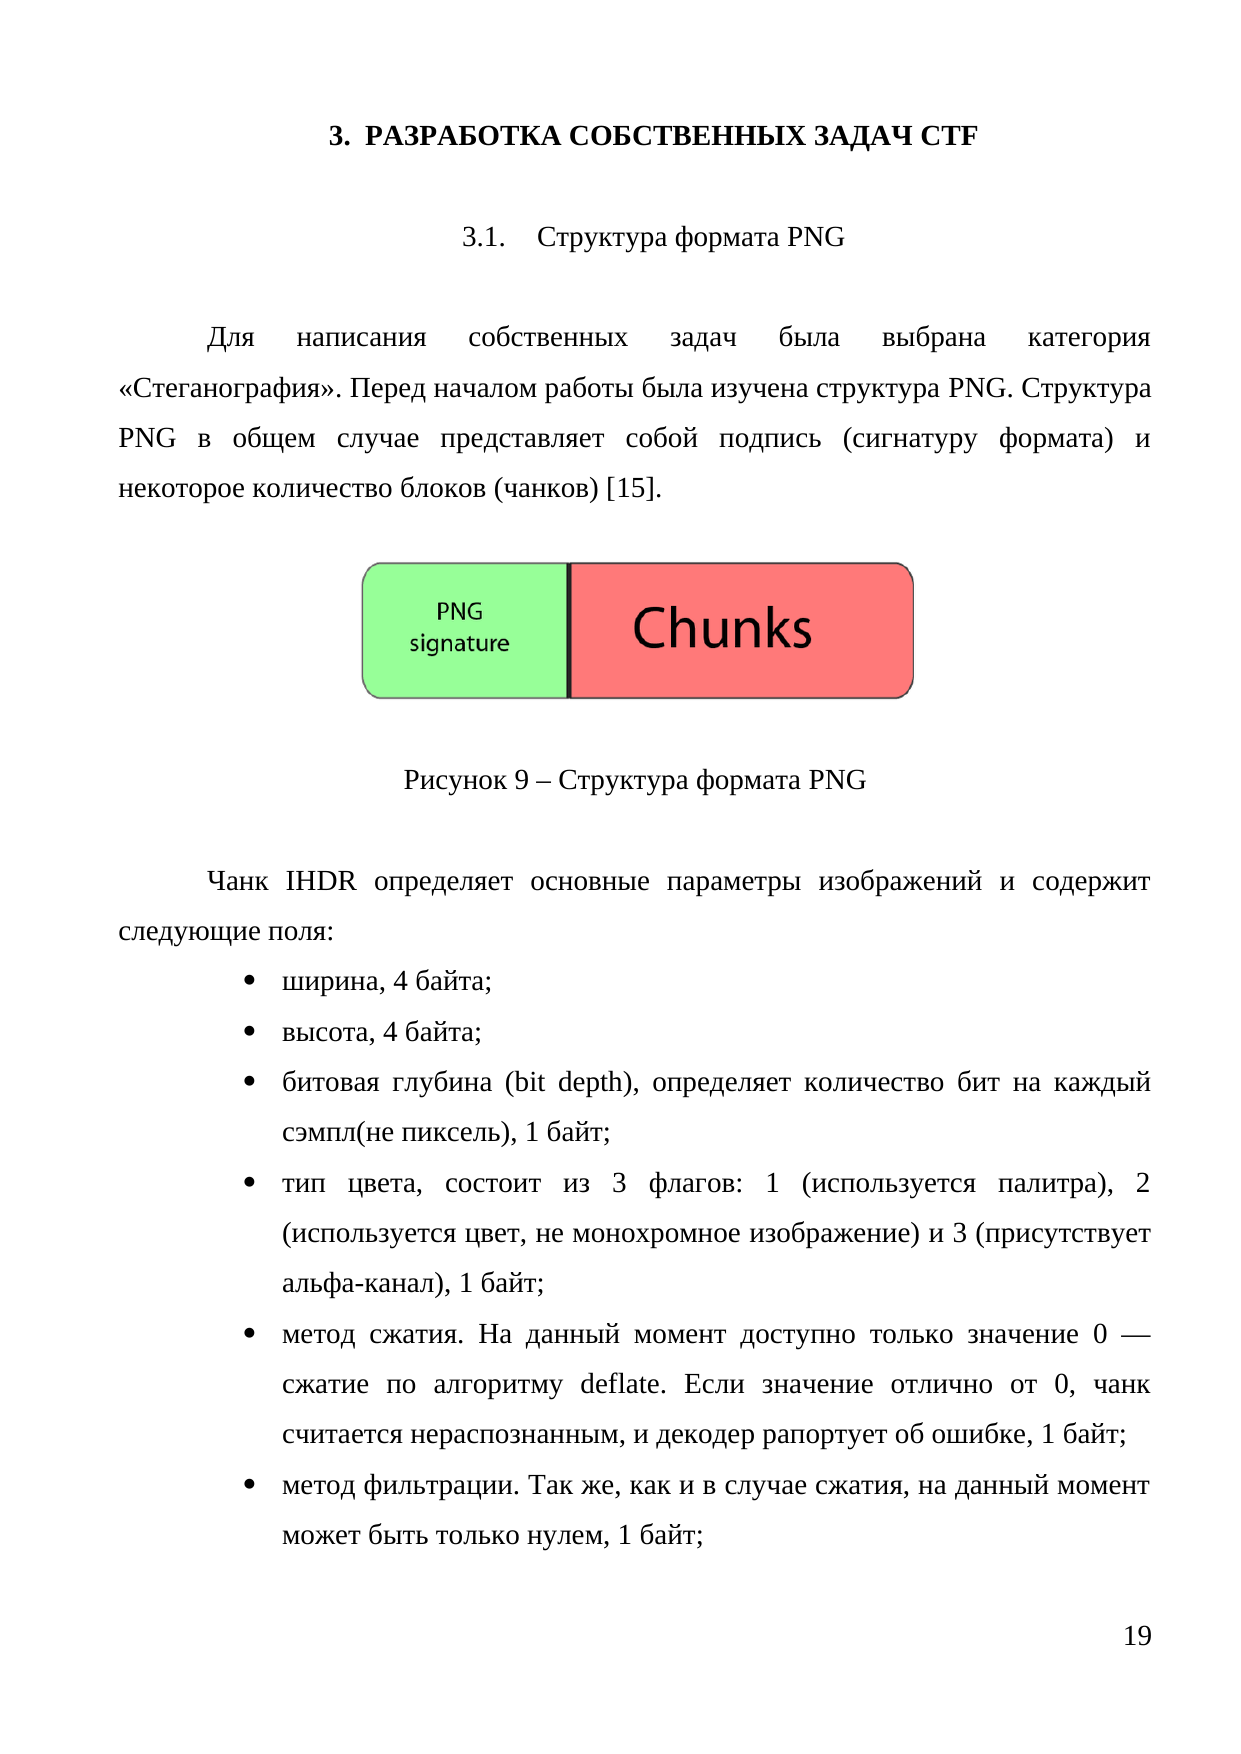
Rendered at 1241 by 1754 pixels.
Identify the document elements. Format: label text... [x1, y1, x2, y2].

list метод сжатия. На данный момент доступно только значение 0 — сжатие по алгоритму deflate. Если значение отлично от 0, чанк считается нераспознанным, и декодер рапортует об ошибке, 1 байт; [244, 1316, 1152, 1450]
list битовая глубина (bit depth), определяет количество бит на каждый сэмпл(не пиксель), 1 байт; [244, 1064, 1152, 1148]
picture [302, 520, 968, 746]
text Для написания собственных задач была выбрана категория «Стеганография». Перед началом работы была изучена структура PNG. Структура PNG в общем случае представляет собой подпись (сигнатуру формата) и некоторое количество блоков (чанков) [15]. [118, 319, 1152, 504]
list РАЗРАБОТКА СОБСТВЕННЫХ ЗАДАЧ CTF [156, 118, 1152, 152]
list ширина, 4 байта; [244, 963, 1152, 997]
list Структура формата PNG [156, 219, 1152, 252]
list метод фильтрации. Так же, как и в случае сжатия, на данный момент может быть только нулем, 1 байт; [244, 1467, 1152, 1551]
list тип цвета, состоит из 3 флагов: 1 (используется палитра), 2 (используется цвет, не монохромное изображение) и 3 (присутствует альфа-канал), 1 байт; [244, 1165, 1152, 1299]
list высота, 4 байта; [244, 1014, 1152, 1047]
text Чанк IHDR определяет основные параметры изображений и содержит следующие поля: [118, 863, 1152, 947]
